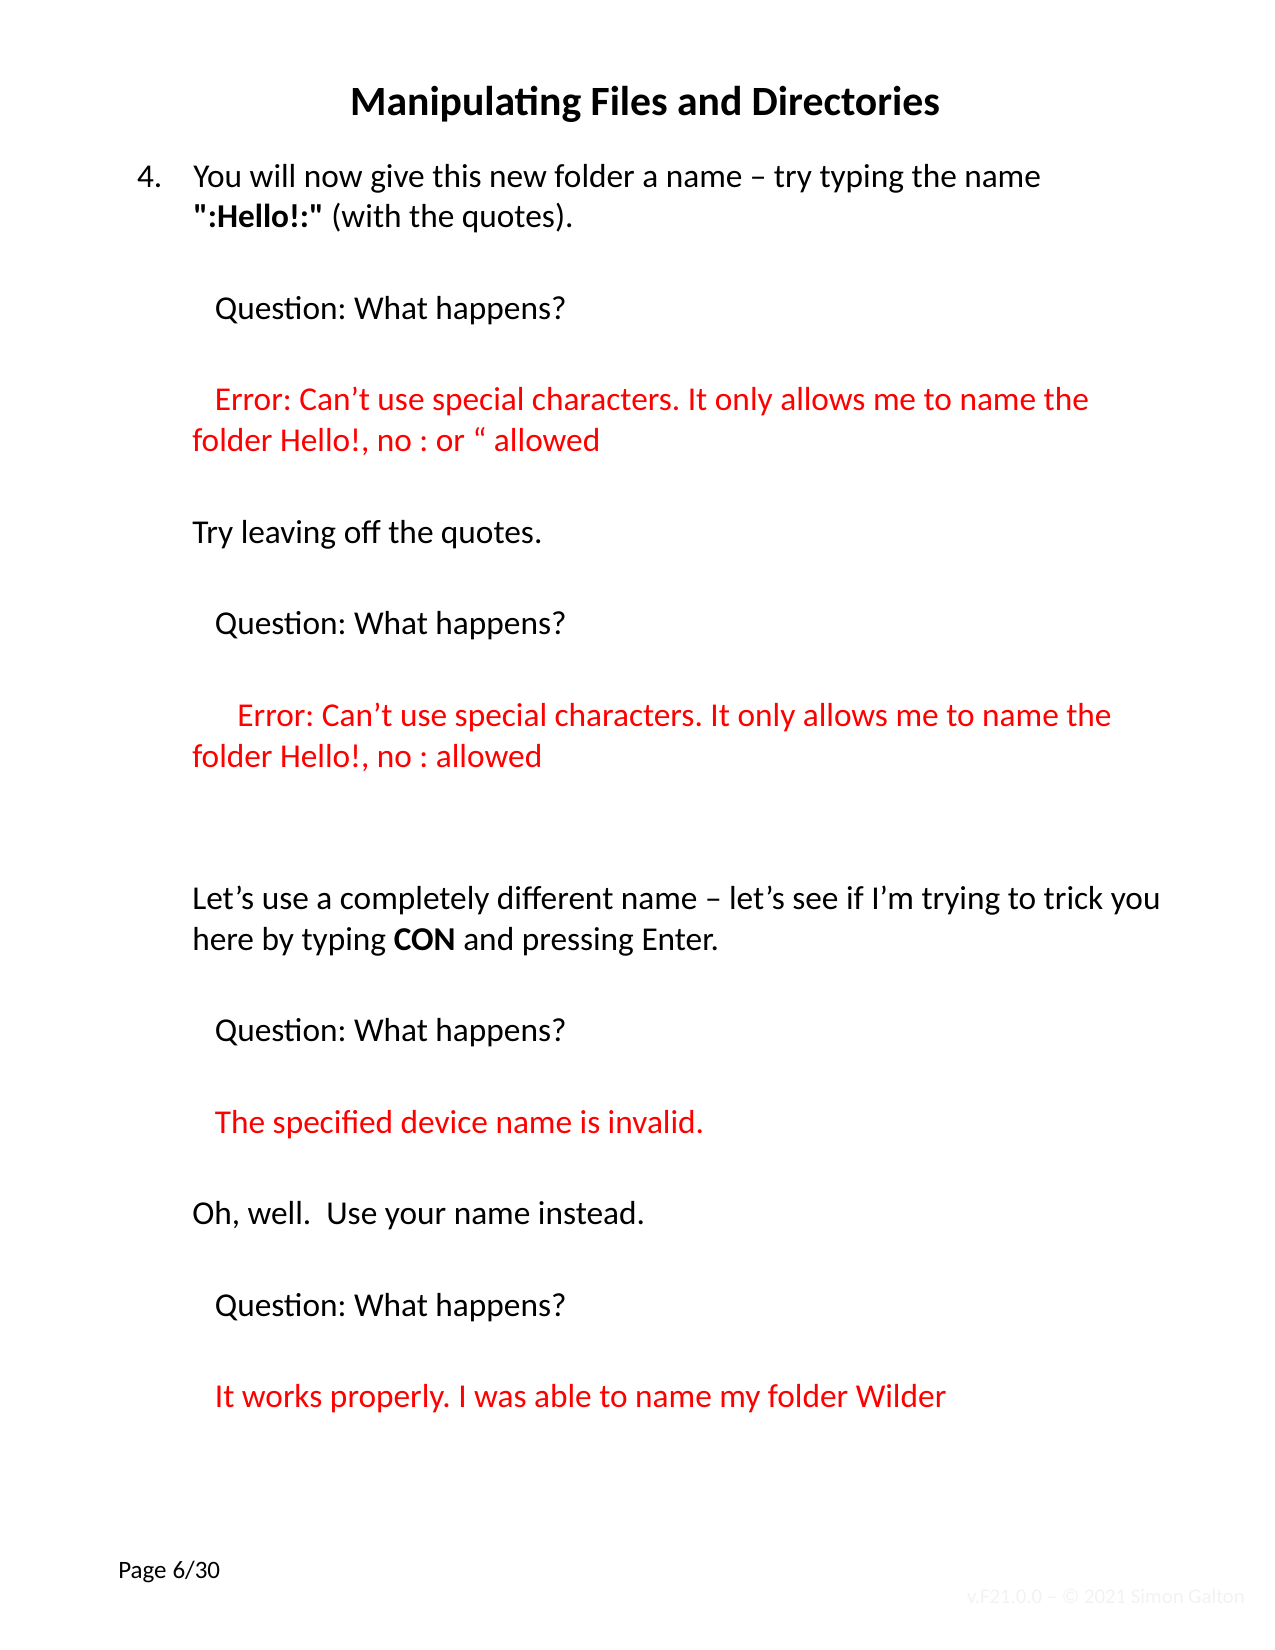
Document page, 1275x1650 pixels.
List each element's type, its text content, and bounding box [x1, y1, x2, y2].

text Oh, well. Use your name instead. [192, 1192, 1172, 1233]
text Let’s use a completely different name – let’s see if I’m trying to trick you here by typing CON and pressing Enter. [192, 877, 1172, 958]
text Question: What happens? [192, 1284, 1172, 1325]
text Question: What happens? [192, 1009, 1172, 1050]
text Error: Can’t use special characters. It only allows me to name the folder Hello!, no : or “ allowed [192, 378, 1172, 460]
list You will now give this new folder a name – try typing the name ":Hello!:" (with the quotes). [137, 154, 1172, 236]
text Try leaving off the quotes. [192, 511, 1172, 551]
text It works properly. I was able to name my folder Wilder [192, 1376, 1172, 1416]
text Question: What happens? [192, 602, 1172, 643]
text Error: Can’t use special characters. It only allows me to name the folder Hello!, no : allowed [192, 694, 1172, 775]
text The specified device name is invalid. [192, 1101, 1172, 1142]
text Question: What happens? [192, 287, 1172, 328]
